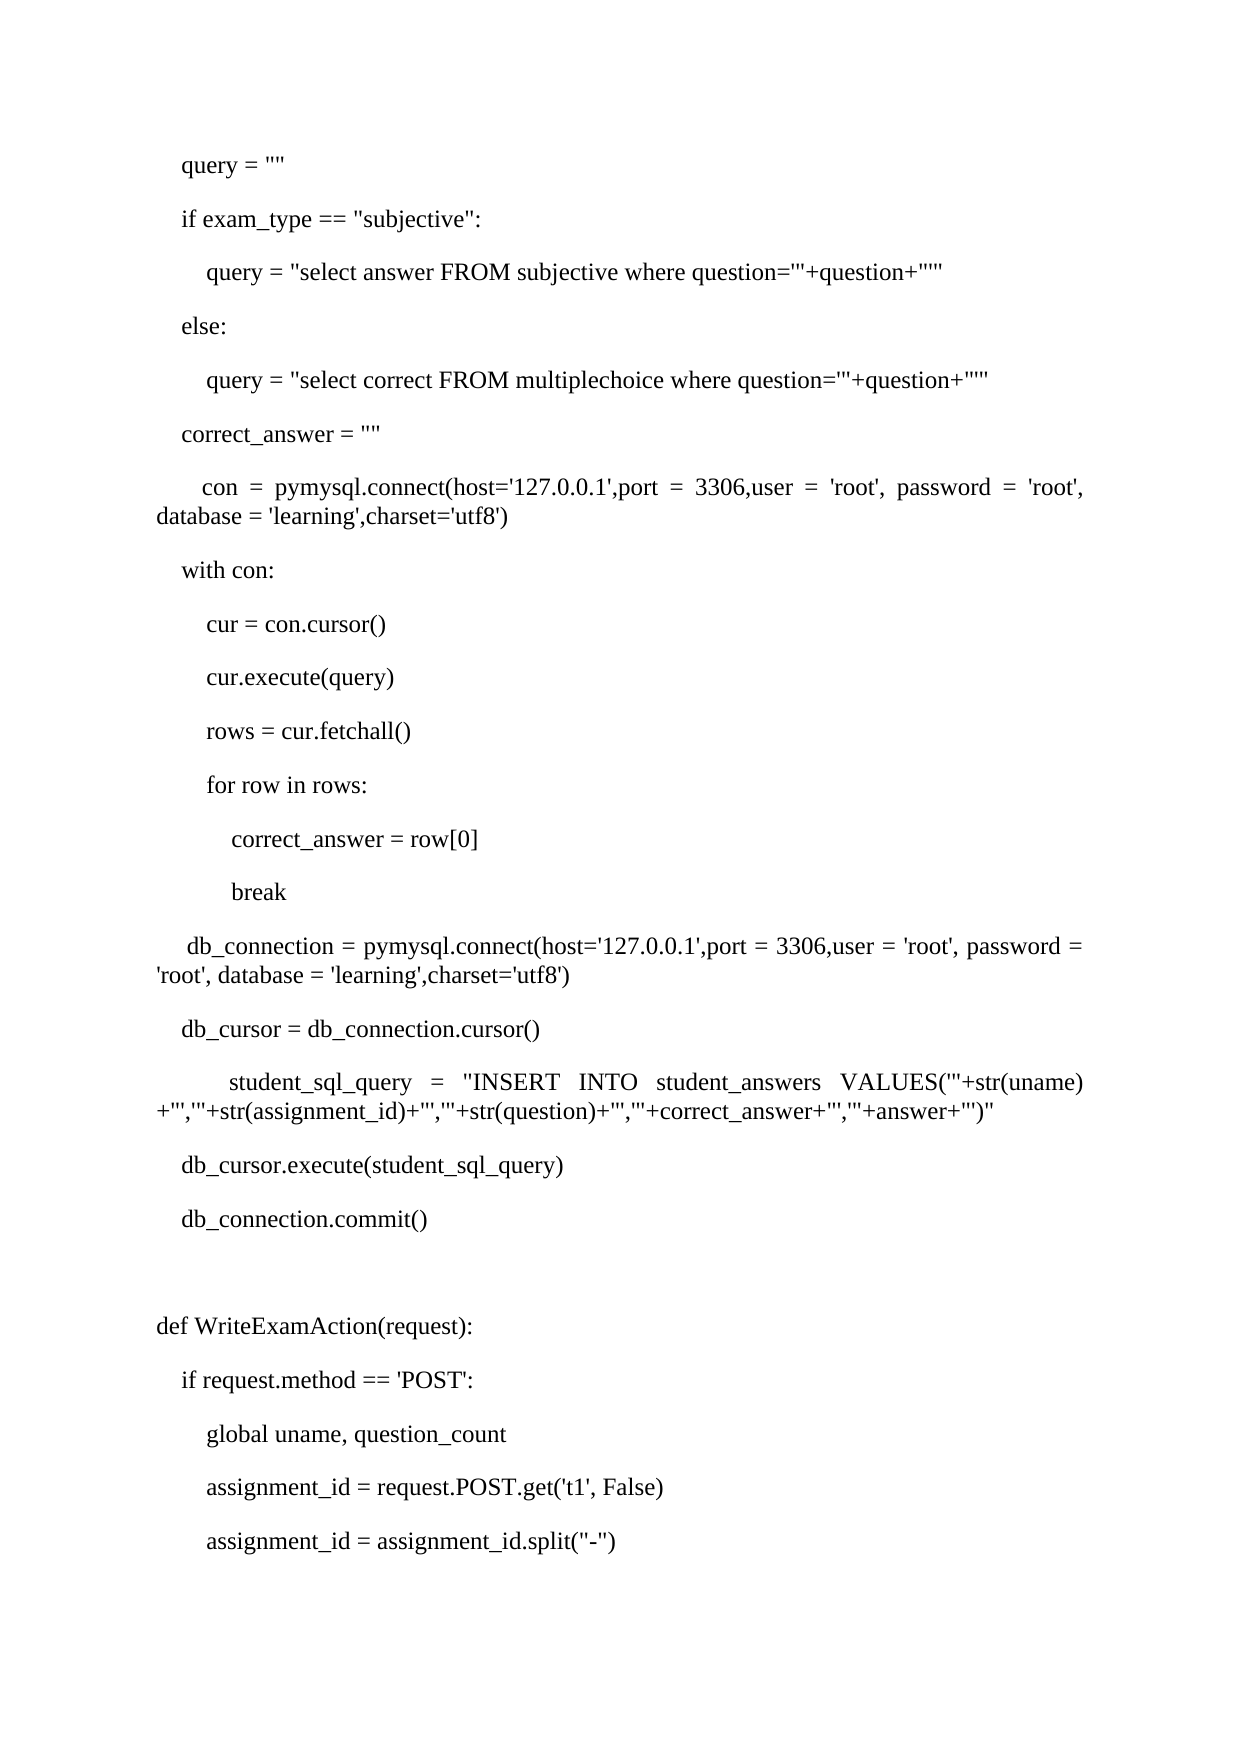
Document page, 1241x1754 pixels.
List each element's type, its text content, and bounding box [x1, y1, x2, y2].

text correct_answer = row[0] [156, 824, 1084, 852]
text cur.execute(query) [156, 662, 1084, 691]
text for row in rows: [156, 770, 1084, 799]
text query = "select correct FROM multiplechoice where question='"+question+"'" [156, 365, 1084, 394]
text cur = con.cursor() [156, 609, 1084, 637]
text if exam_type == "subjective": [156, 204, 1084, 232]
text query = "select answer FROM subjective where question='"+question+"'" [156, 257, 1084, 286]
text rows = cur.fetchall() [156, 716, 1084, 745]
text def WriteExamAction(request): [156, 1311, 1084, 1340]
text db_connection.commit() [156, 1204, 1084, 1232]
text con = pymysql.connect(host='127.0.0.1',port = 3306,user = 'root', password = 'root', database = 'learning',charset='utf8') [156, 472, 1084, 530]
text break [156, 877, 1084, 906]
text with con: [156, 555, 1084, 584]
text query = "" [156, 150, 1084, 179]
text db_cursor = db_connection.cursor() [156, 1014, 1084, 1042]
text assignment_id = assignment_id.split("-") [156, 1526, 1084, 1555]
text db_connection = pymysql.connect(host='127.0.0.1',port = 3306,user = 'root', password = 'root', database = 'learning',charset='utf8') [156, 931, 1084, 989]
text db_cursor.execute(student_sql_query) [156, 1150, 1084, 1179]
text else: [156, 311, 1084, 340]
text global uname, question_count [156, 1419, 1084, 1447]
text if request.method == 'POST': [156, 1365, 1084, 1394]
text assignment_id = request.POST.get('t1', False) [156, 1472, 1084, 1501]
text correct_answer = "" [156, 419, 1084, 447]
text student_sql_query = "INSERT INTO student_answers VALUES('"+str(uname)+"','"+str(assignment_id)+"','"+str(question)+"','"+correct_answer+"','"+answer+"')" [156, 1067, 1084, 1125]
